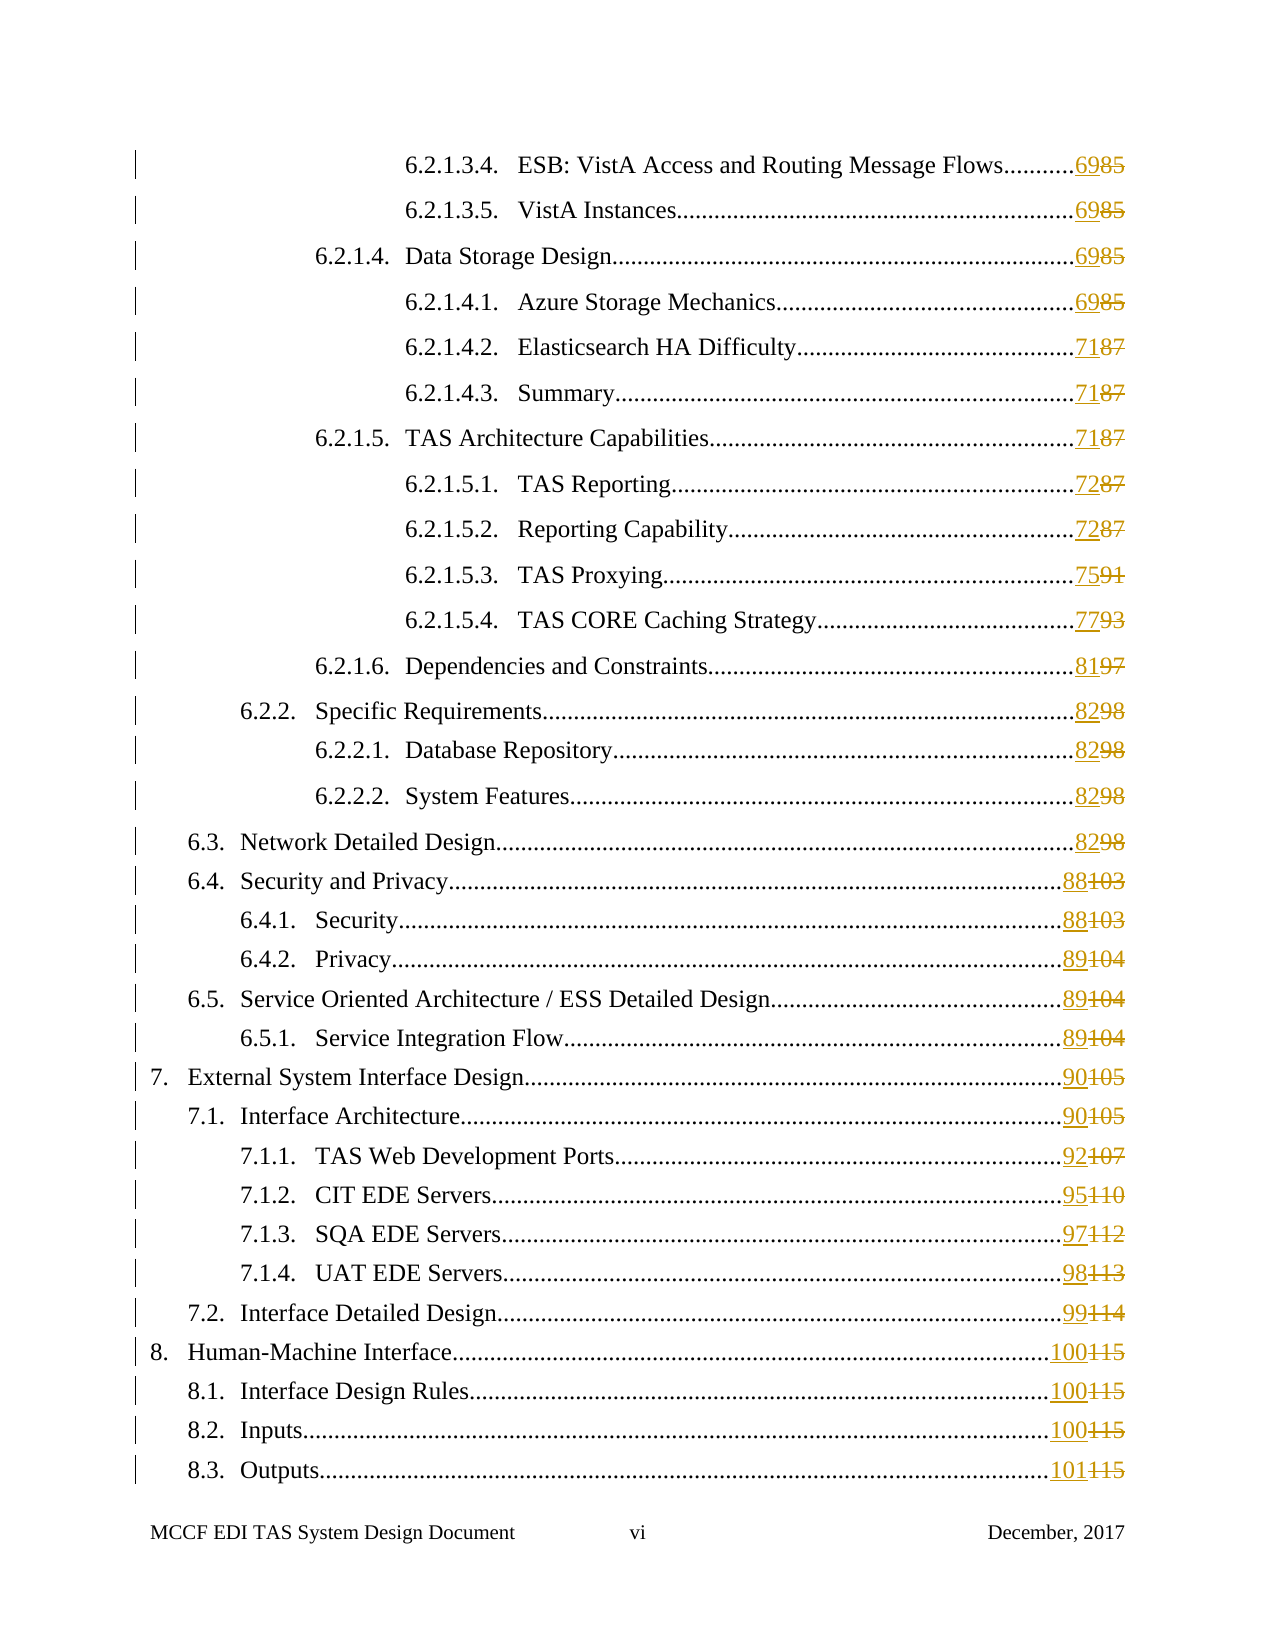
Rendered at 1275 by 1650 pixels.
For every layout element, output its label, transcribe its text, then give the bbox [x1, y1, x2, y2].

text 7.1.2. CIT EDE Servers [240, 1180, 1050, 1209]
text 6.5. Service Oriented Architecture / ESS Detailed Design [187, 984, 1050, 1012]
text 8.2. Inputs [187, 1416, 1050, 1444]
text 6.2.1.4. Data Storage Design [315, 241, 1050, 270]
text 6.2.2.2. System Features [315, 781, 1050, 810]
text 6.5.1. Service Integration Flow [240, 1023, 1050, 1052]
text 6.4. Security and Privacy [187, 866, 1050, 894]
text 8. Human-Machine Interface [150, 1337, 1050, 1366]
text 7.1.3. SQA EDE Servers [240, 1219, 1050, 1248]
text 7.2. Interface Detailed Design [187, 1298, 1050, 1327]
text 6.3. Network Detailed Design [187, 827, 1050, 855]
text 7. External System Interface Design [150, 1062, 1050, 1091]
text 6.2.1.4.3. Summary [405, 378, 1050, 406]
text 6.2.1.4.2. Elasticsearch HA Difficulty [405, 332, 1050, 361]
text 6.2.1.5.2. Reporting Capability [405, 514, 1050, 543]
text 6.2.1.5. TAS Architecture Capabilities [315, 423, 1050, 452]
text 7.1.1. TAS Web Development Ports [240, 1141, 1050, 1169]
text 8.3. Outputs [187, 1455, 1050, 1484]
text 7.1.4. UAT EDE Servers [240, 1258, 1050, 1287]
text 6.2.1.3.5. VistA Instances [405, 196, 1050, 224]
text 7.1. Interface Architecture [187, 1101, 1050, 1130]
text 6.2.1.5.1. TAS Reporting [405, 469, 1050, 497]
text 6.2.2. Specific Requirements [240, 696, 1050, 725]
text 6.2.1.6. Dependencies and Constraints [315, 651, 1050, 679]
text 6.4.2. Privacy [240, 944, 1050, 973]
text 6.2.2.1. Database Repository [315, 736, 1050, 764]
text 6.2.1.5.4. TAS CORE Caching Strategy [405, 605, 1050, 634]
text 6.2.1.5.3. TAS Proxying [405, 560, 1050, 588]
text 6.2.1.4.1. Azure Storage Mechanics [405, 287, 1050, 315]
text 8.1. Interface Design Rules [187, 1376, 1050, 1405]
text 6.4.1. Security [240, 905, 1050, 934]
text 6.2.1.3.4. ESB: VistA Access and Routing Message Flows [405, 150, 1050, 179]
